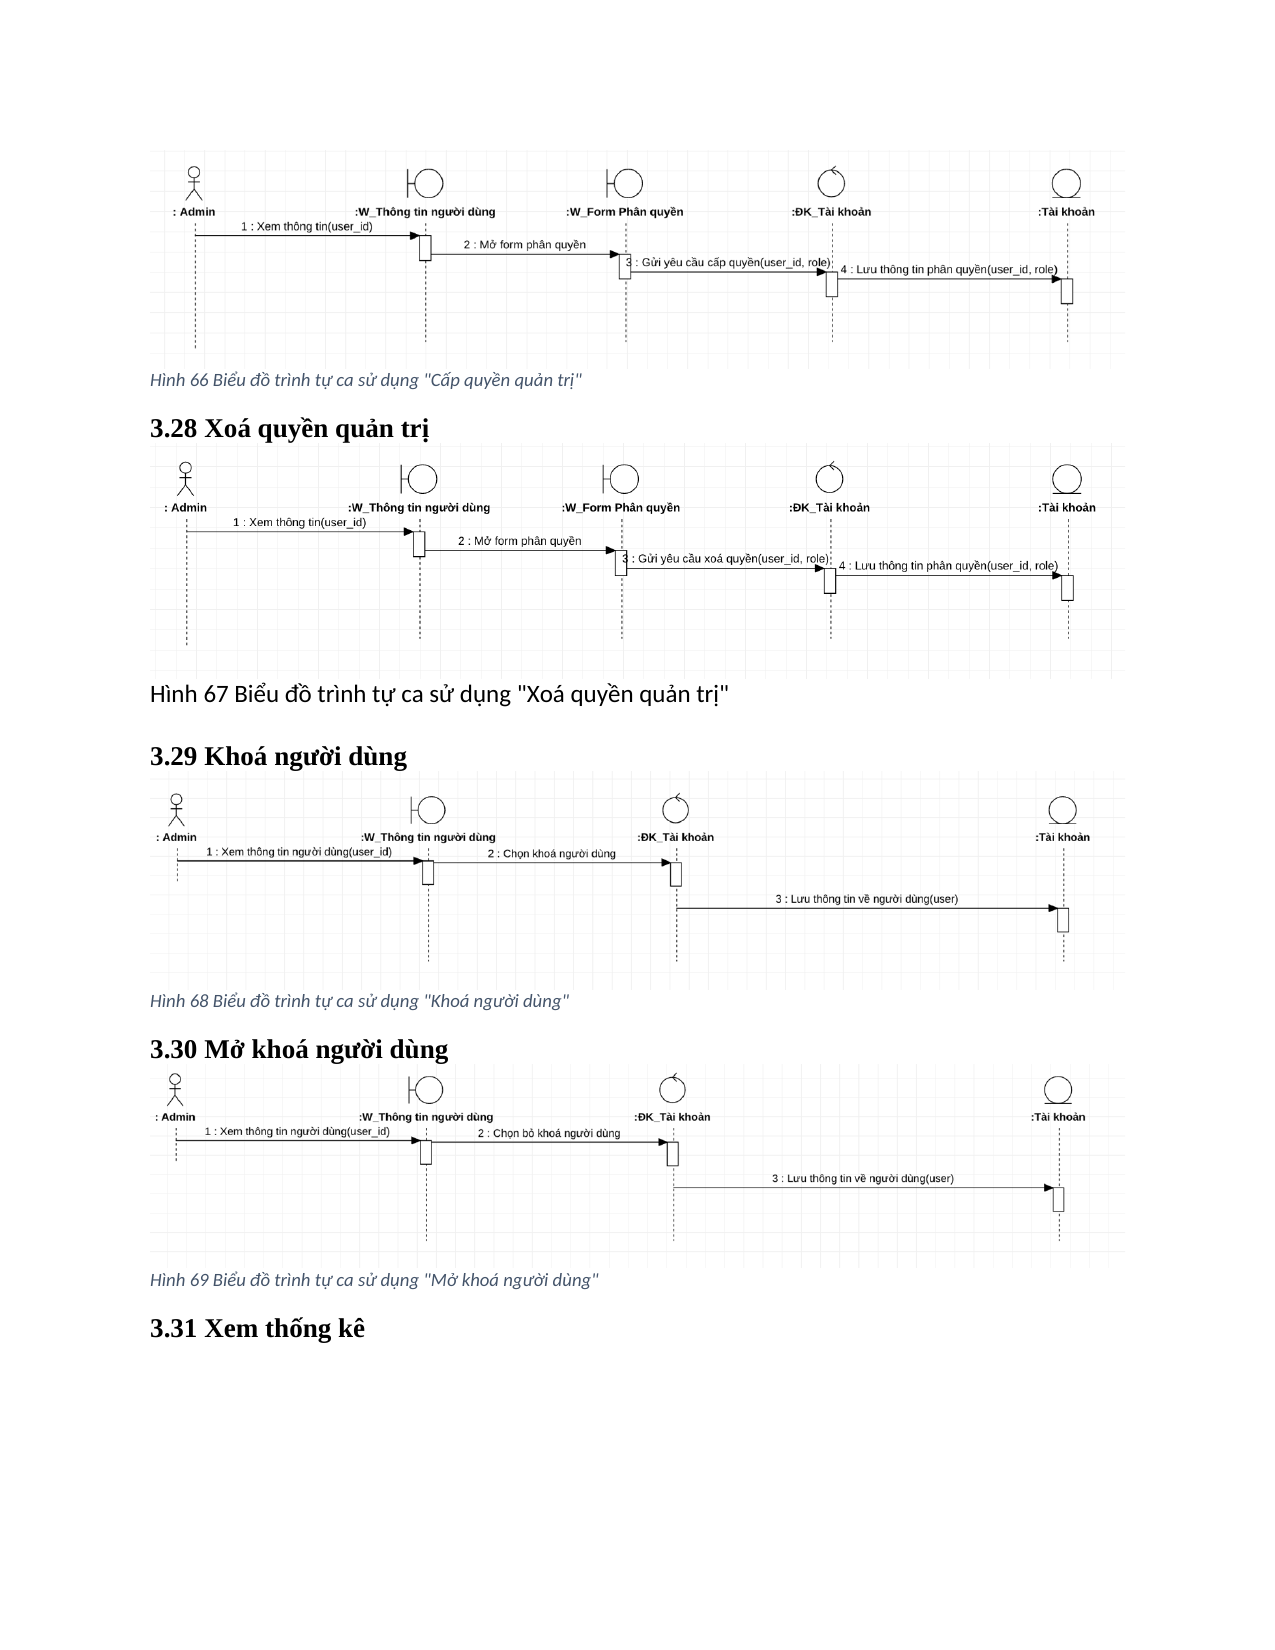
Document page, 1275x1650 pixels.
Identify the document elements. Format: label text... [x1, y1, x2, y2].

text Hình 66 Biểu đồ trình tự ca sử dụng "Cấp quyền quản trị" [150, 369, 1125, 392]
text Hình 69 Biểu đồ trình tự ca sử dụng "Mở khoá người dùng" [150, 1268, 1125, 1291]
text 3.31 Xem thống kê [150, 1312, 1125, 1343]
picture [150, 771, 1125, 990]
text 3.29 Khoá người dùng [150, 740, 1125, 771]
text 3.30 Mở khoá người dùng [150, 1033, 1125, 1064]
picture [150, 150, 1125, 369]
text 3.28 Xoá quyền quản trị [150, 412, 1125, 443]
text Hình 67 Biểu đồ trình tự ca sử dụng "Xoá quyền quản trị" [150, 679, 1125, 709]
picture [150, 1064, 1125, 1268]
text Hình 68 Biểu đồ trình tự ca sử dụng "Khoá người dùng" [150, 990, 1125, 1012]
picture [150, 443, 1125, 679]
